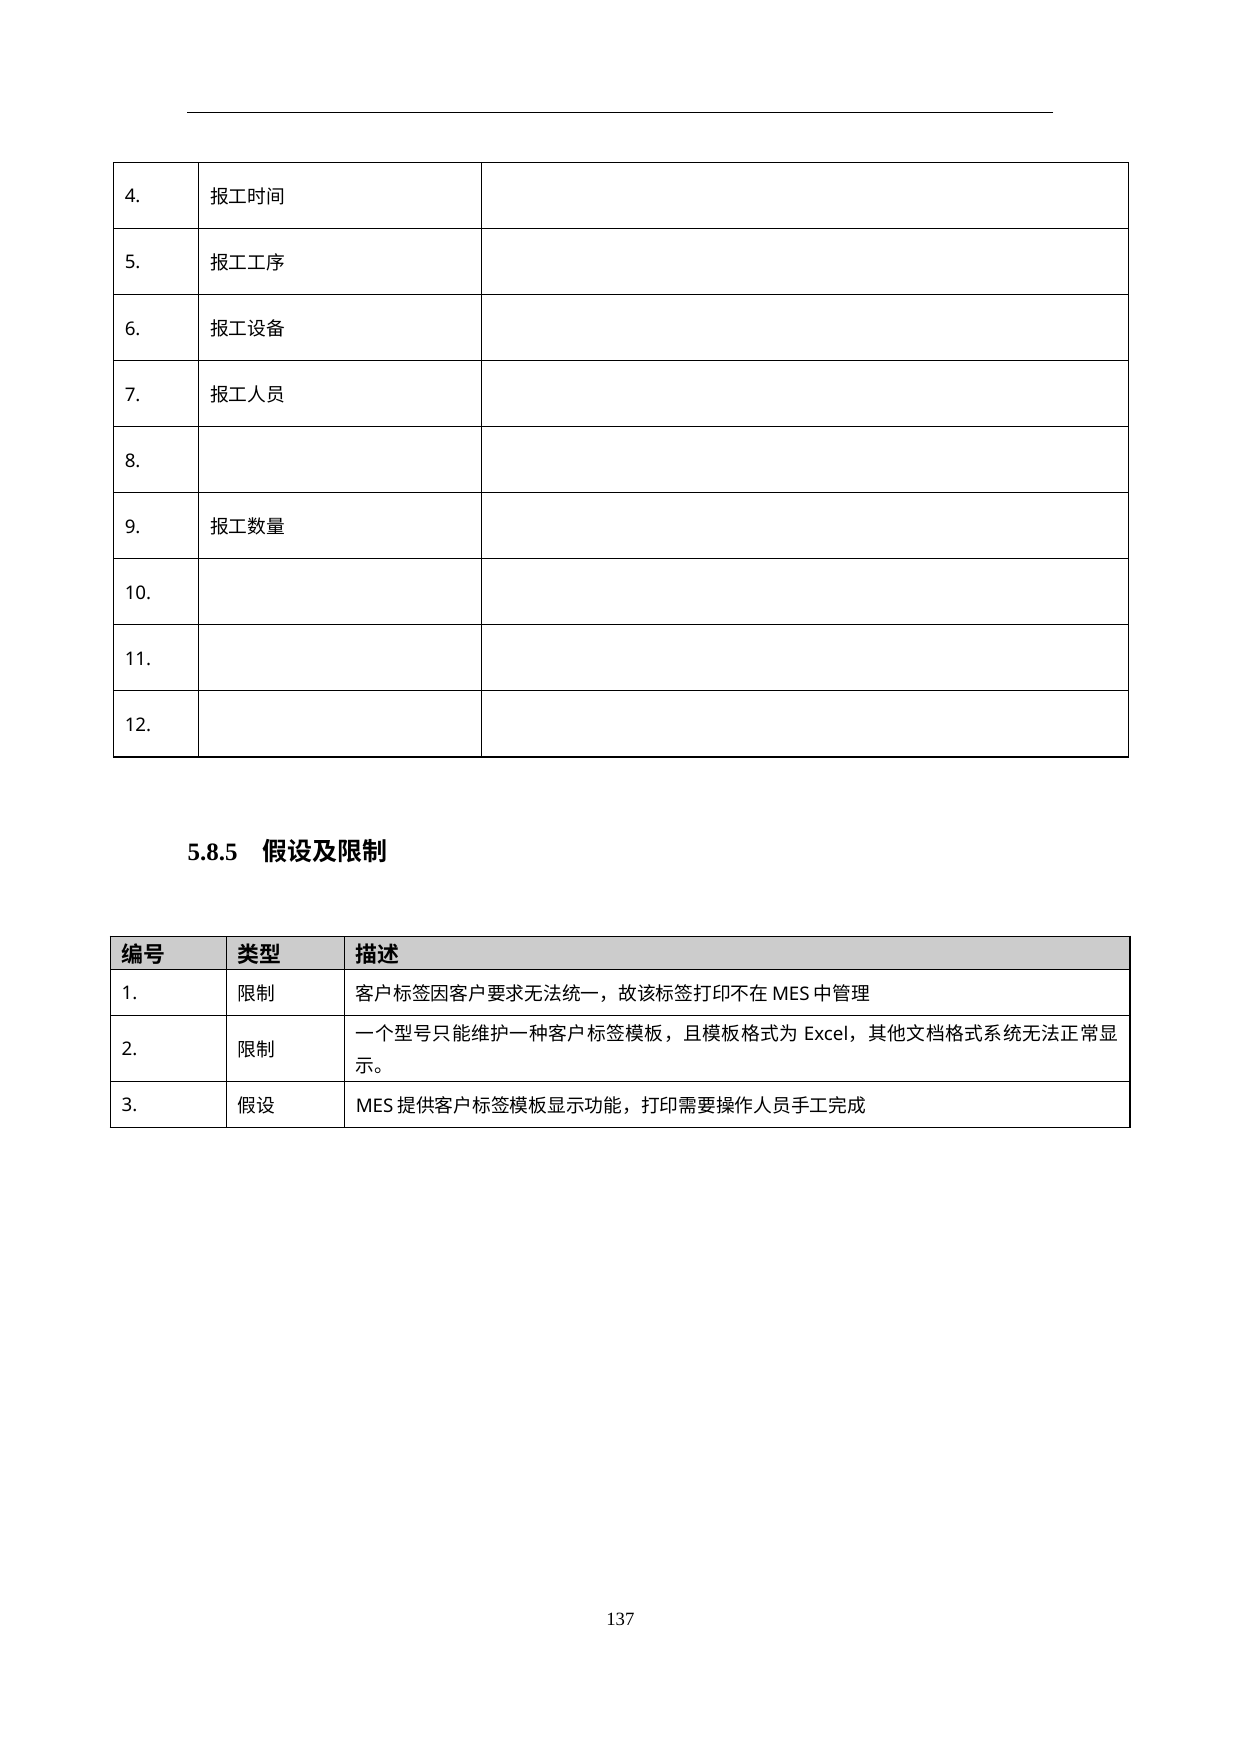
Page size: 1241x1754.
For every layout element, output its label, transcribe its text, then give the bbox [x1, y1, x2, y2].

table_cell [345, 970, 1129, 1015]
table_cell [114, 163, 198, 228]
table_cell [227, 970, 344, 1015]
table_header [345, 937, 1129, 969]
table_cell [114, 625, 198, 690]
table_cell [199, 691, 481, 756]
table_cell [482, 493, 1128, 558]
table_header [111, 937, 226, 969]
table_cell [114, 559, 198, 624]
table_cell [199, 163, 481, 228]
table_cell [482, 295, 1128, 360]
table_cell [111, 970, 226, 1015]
subtitle 假设及限制 [187, 817, 1053, 882]
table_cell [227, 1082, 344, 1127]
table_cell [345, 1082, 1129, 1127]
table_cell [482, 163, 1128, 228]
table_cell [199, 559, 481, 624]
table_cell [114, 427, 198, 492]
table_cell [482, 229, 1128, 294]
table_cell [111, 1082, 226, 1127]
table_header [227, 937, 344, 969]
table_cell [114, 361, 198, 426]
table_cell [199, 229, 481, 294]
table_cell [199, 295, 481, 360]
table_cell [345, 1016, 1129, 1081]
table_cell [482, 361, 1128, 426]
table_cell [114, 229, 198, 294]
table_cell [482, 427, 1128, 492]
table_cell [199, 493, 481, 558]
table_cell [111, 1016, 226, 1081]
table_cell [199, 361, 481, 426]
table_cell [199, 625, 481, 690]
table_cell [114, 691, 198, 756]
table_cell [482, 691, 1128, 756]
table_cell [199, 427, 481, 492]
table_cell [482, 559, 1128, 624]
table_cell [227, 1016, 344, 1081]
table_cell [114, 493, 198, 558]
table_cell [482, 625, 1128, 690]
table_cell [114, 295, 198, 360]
